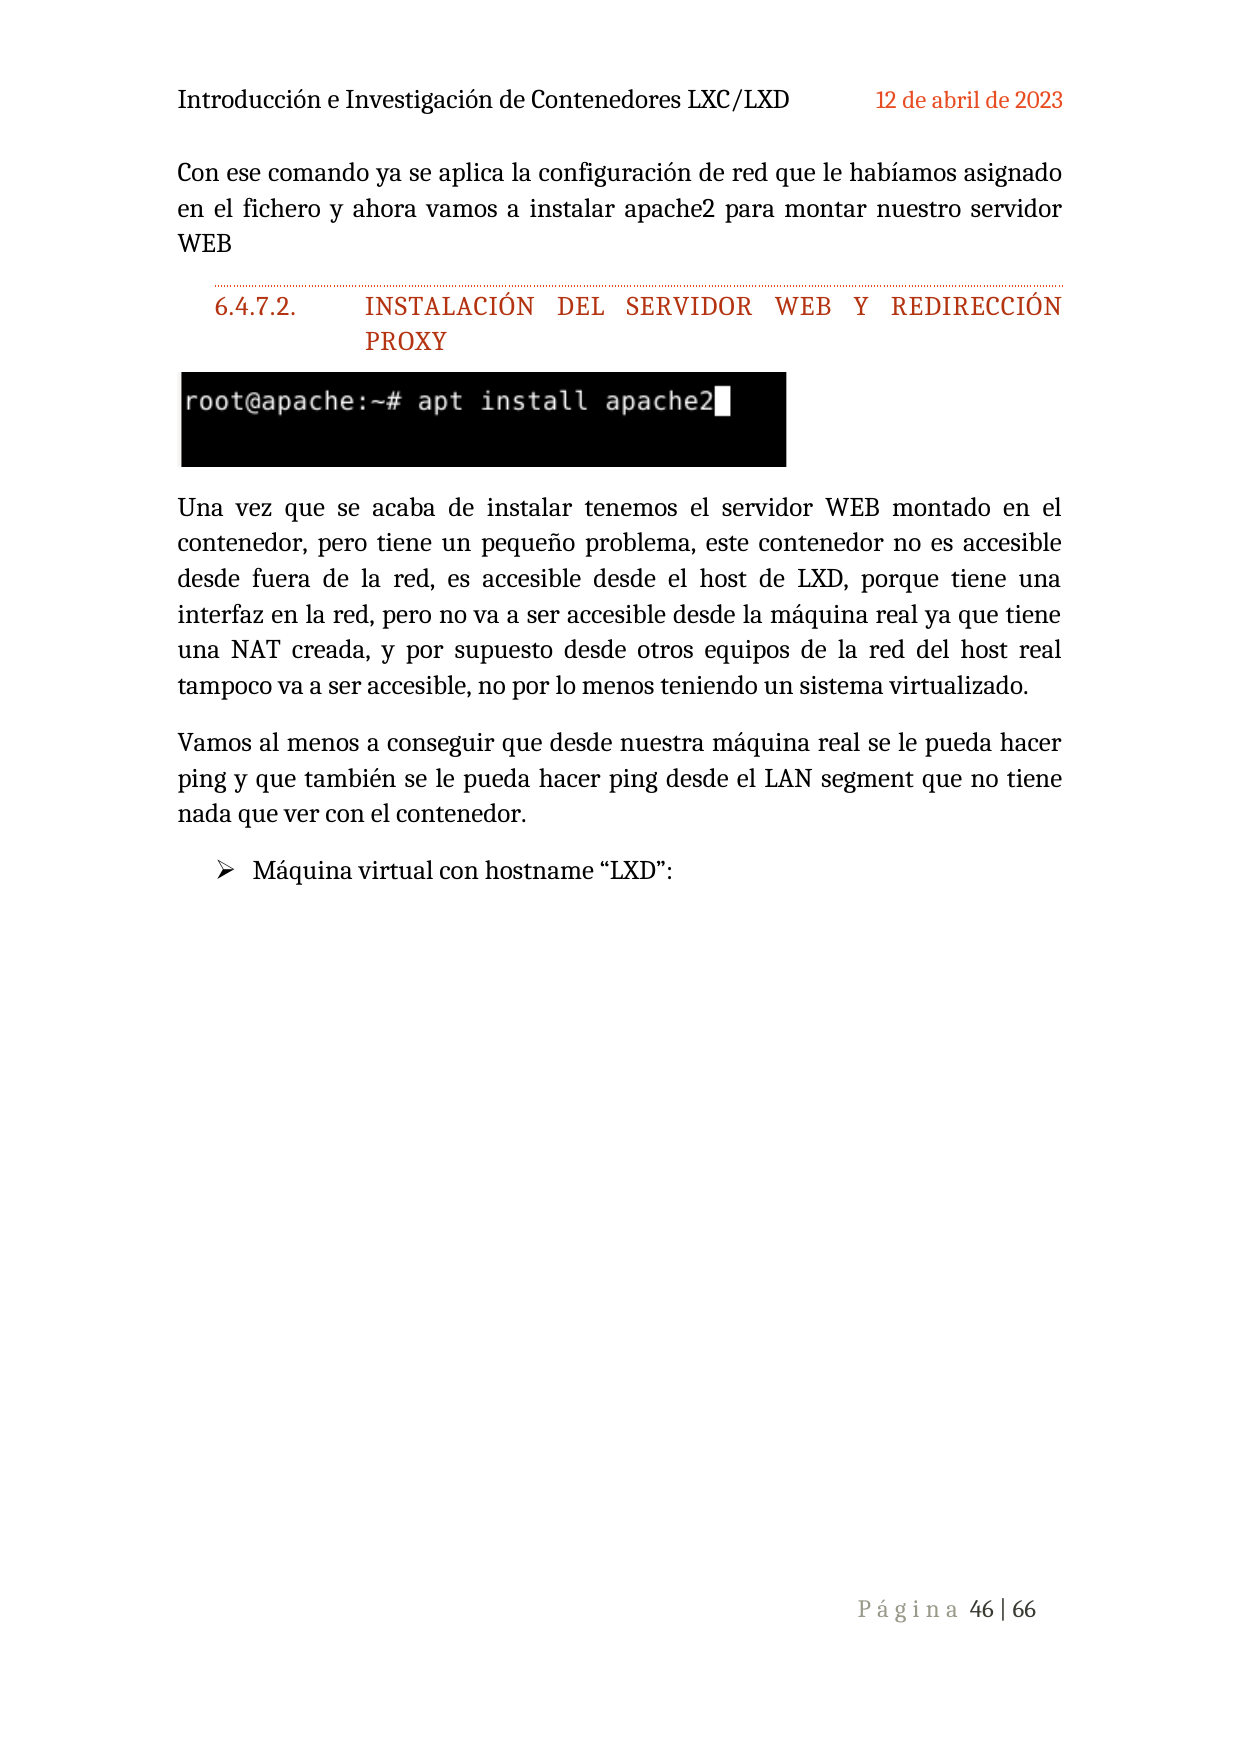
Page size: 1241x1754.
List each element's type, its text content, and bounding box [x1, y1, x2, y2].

list Máquina virtual con hostname “LXD”: [215, 855, 1063, 886]
picture [177, 372, 787, 467]
text Una vez que se acaba de instalar tenemos el servidor WEB montado en el contenedor, pero tiene un pequeño problema, este contenedor no es accesible desde fuera de la red, es accesible desde el host de LXD, porque tiene una interfaz en la red, pero no va a ser accesible desde la máquina real ya que tiene una NAT creada, y por supuesto desde otros equipos de la red del host real tampoco va a ser accesible, no por lo menos teniendo un sistema virtualizado. [177, 492, 1063, 701]
subtitle Instalación del servidor WEB y redirección PROXY [215, 285, 1063, 357]
text Vamos al menos a conseguir que desde nuestra máquina real se le pueda hacer ping y que también se le pueda hacer ping desde el LAN segment que no tiene nada que ver con el contenedor. [177, 727, 1063, 829]
text Con ese comando ya se aplica la configuración de red que le habíamos asignado en el fichero y ahora vamos a instalar apache2 para montar nuestro servidor WEB [177, 157, 1063, 259]
